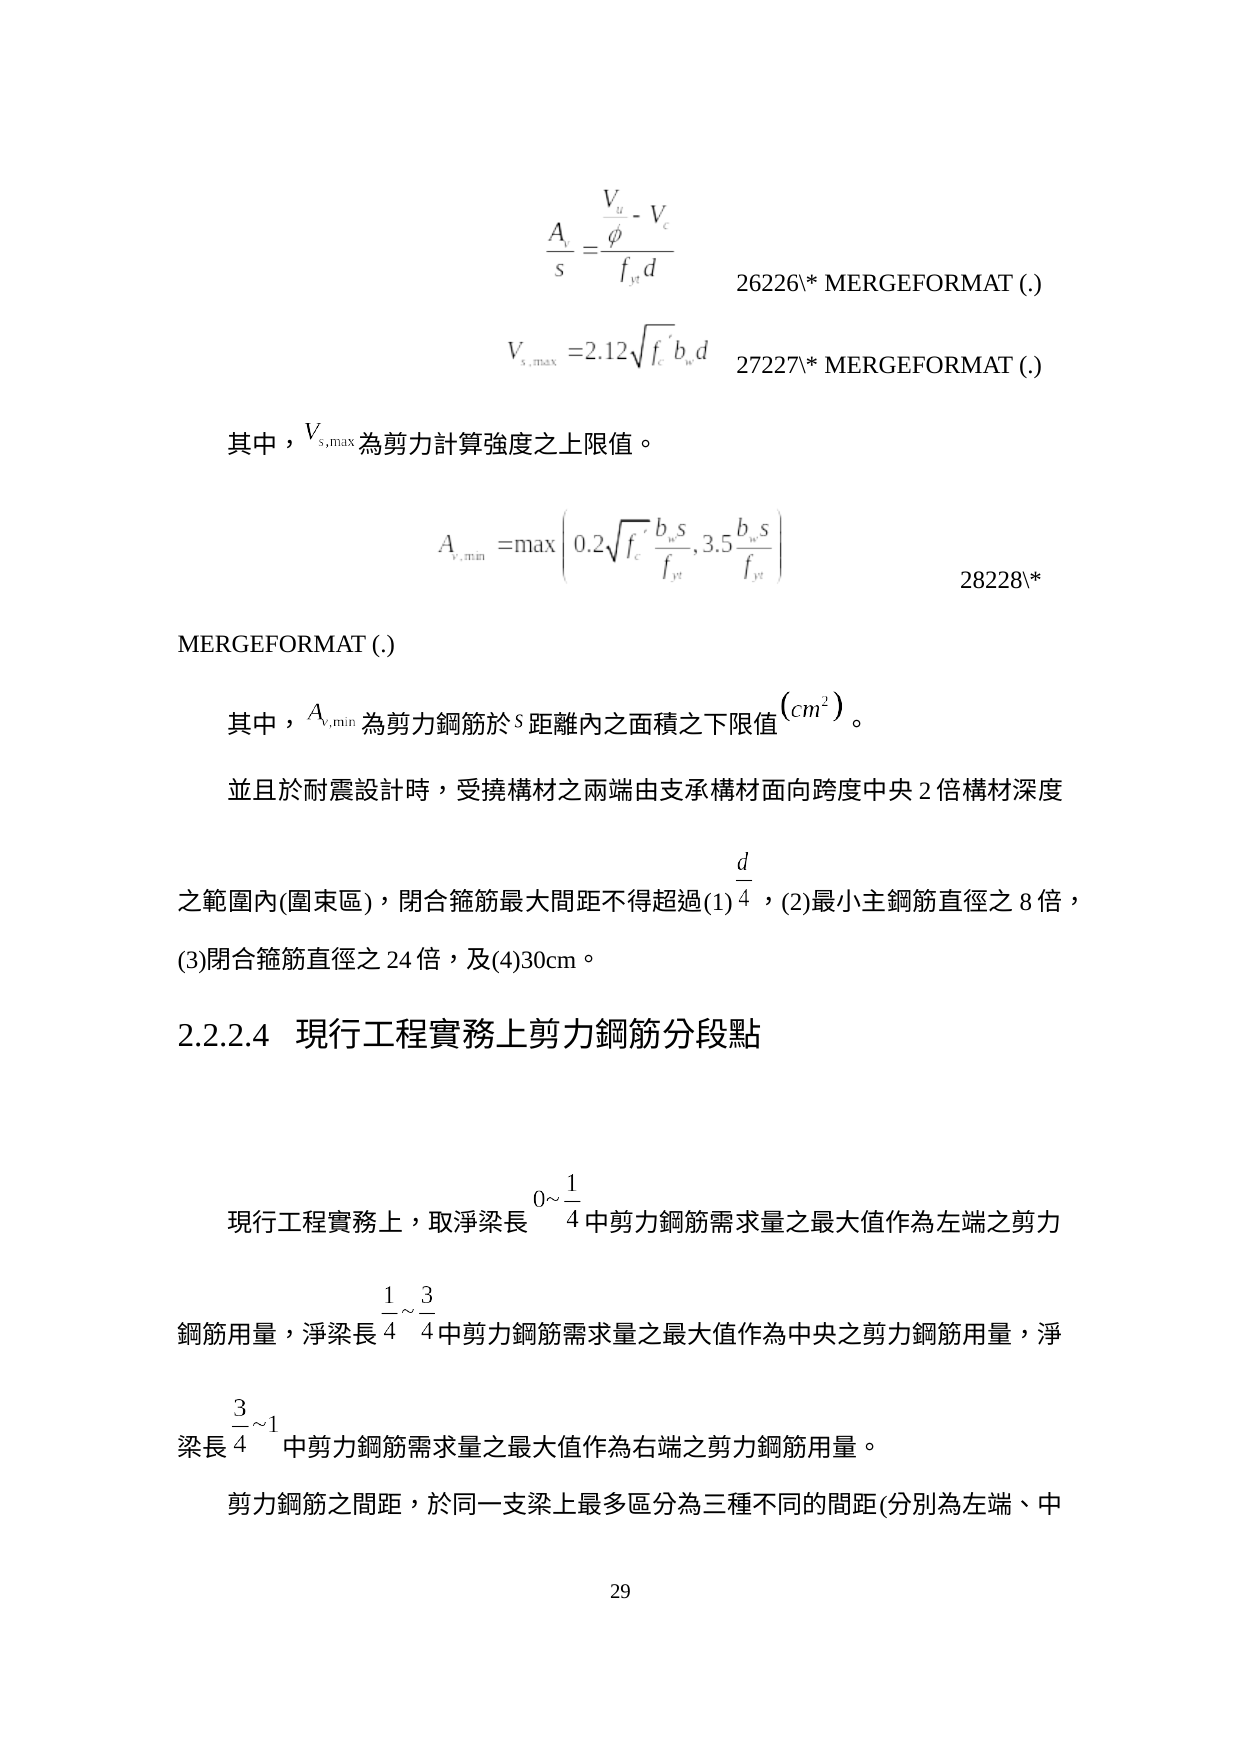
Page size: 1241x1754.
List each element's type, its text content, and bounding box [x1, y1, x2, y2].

text 並且於耐震設計時，受撓構材之兩端由支承構材面向跨度中央2倍構材深度之範圍內(圍束區)，閉合箍筋最大間距不得超過(1)，(2)最小主鋼筋直徑之8倍，(3)閉合箍筋直徑之24倍，及(4)30cm。 [177, 770, 1063, 976]
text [177, 1484, 1063, 1521]
text 其中，為剪力鋼筋於距離內之面積之下限值。 [177, 677, 1063, 752]
subtitle 現行工程實務上剪力鋼筋分段點 [177, 994, 1063, 1069]
text 現行工程實務上，取淨梁長中剪力鋼筋需求量之最大值作為左端之剪力鋼筋用量，淨梁長中剪力鋼筋需求量之最大值作為中央之剪力鋼筋用量，淨梁長中剪力鋼筋需求量之最大值作為右端之剪力鋼筋用量。 [177, 1166, 1063, 1466]
text 其中，為剪力計算強度之上限值。 [177, 400, 1063, 475]
